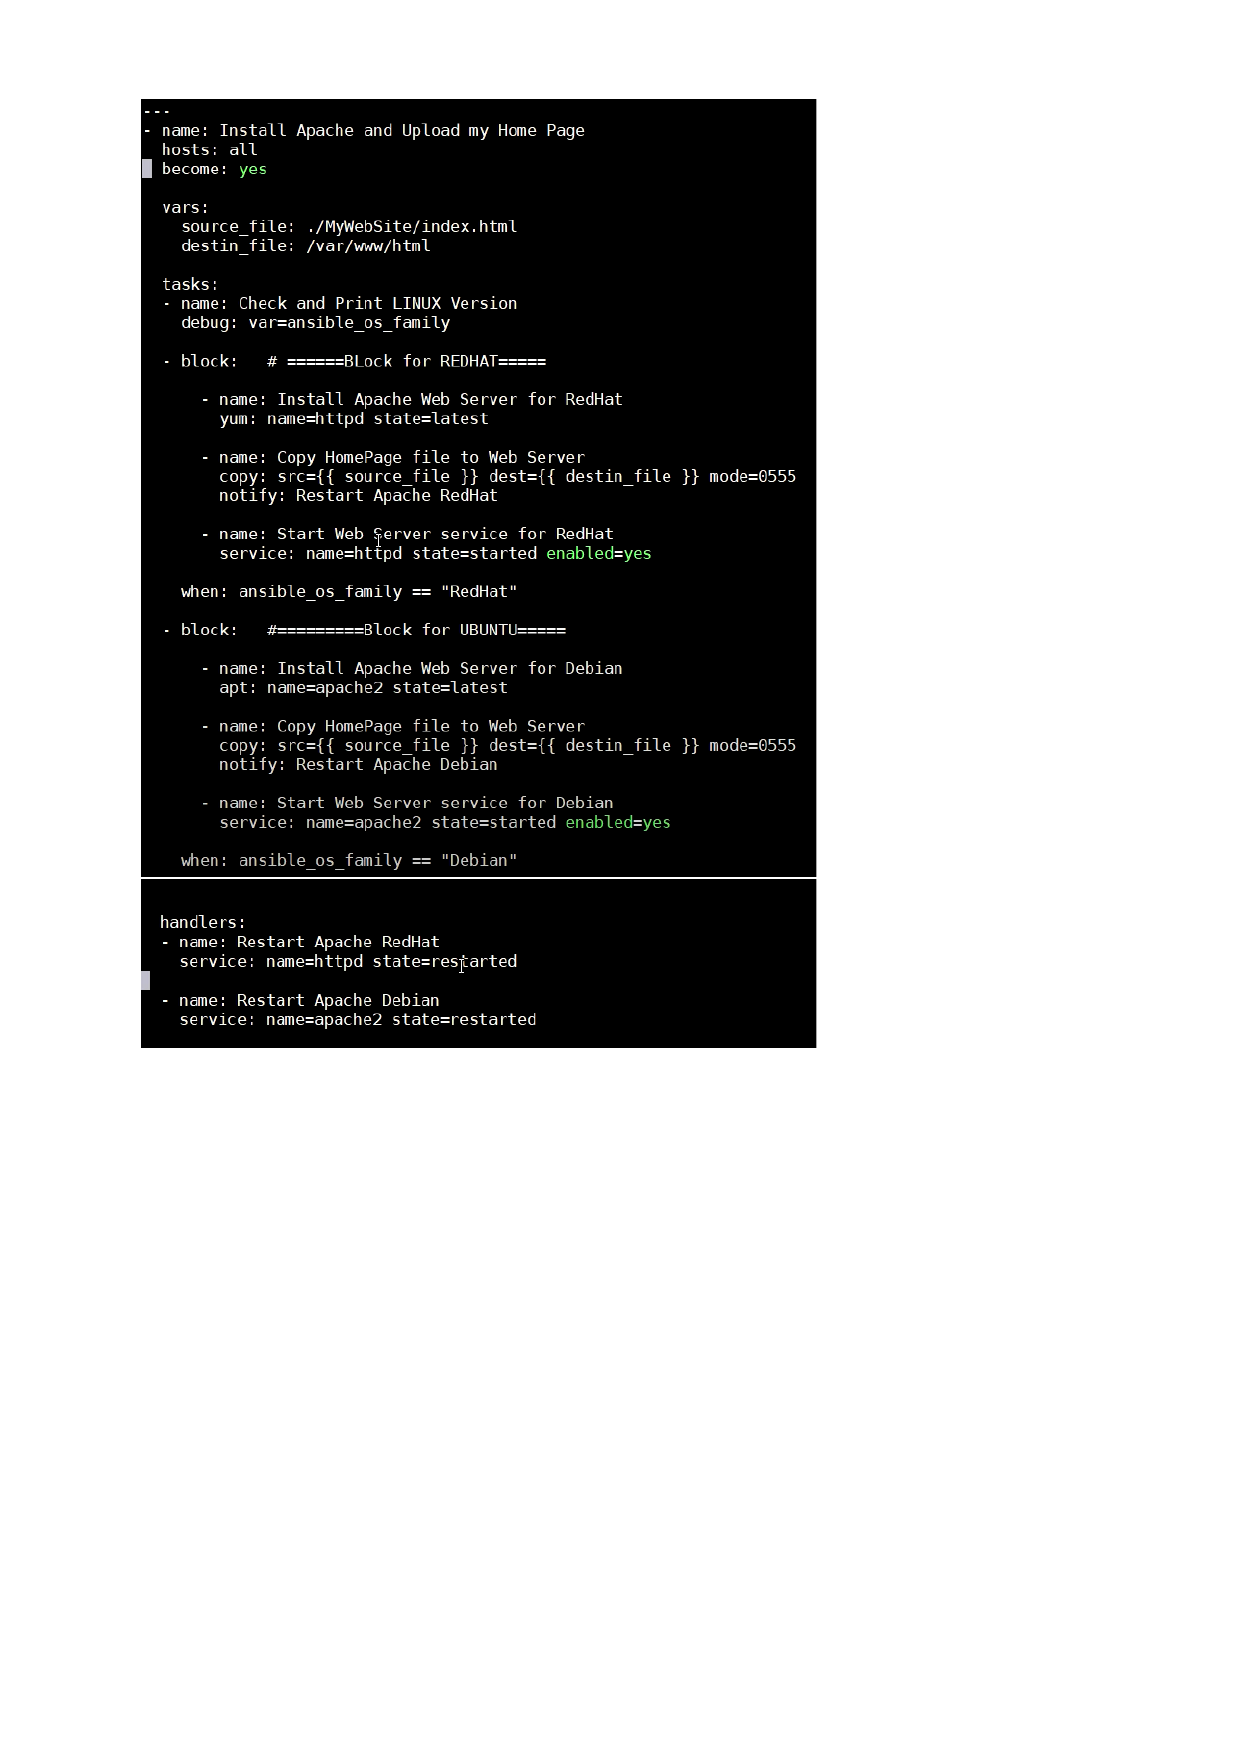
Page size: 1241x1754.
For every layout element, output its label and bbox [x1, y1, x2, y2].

picture [141, 99, 817, 877]
picture [141, 879, 817, 1048]
